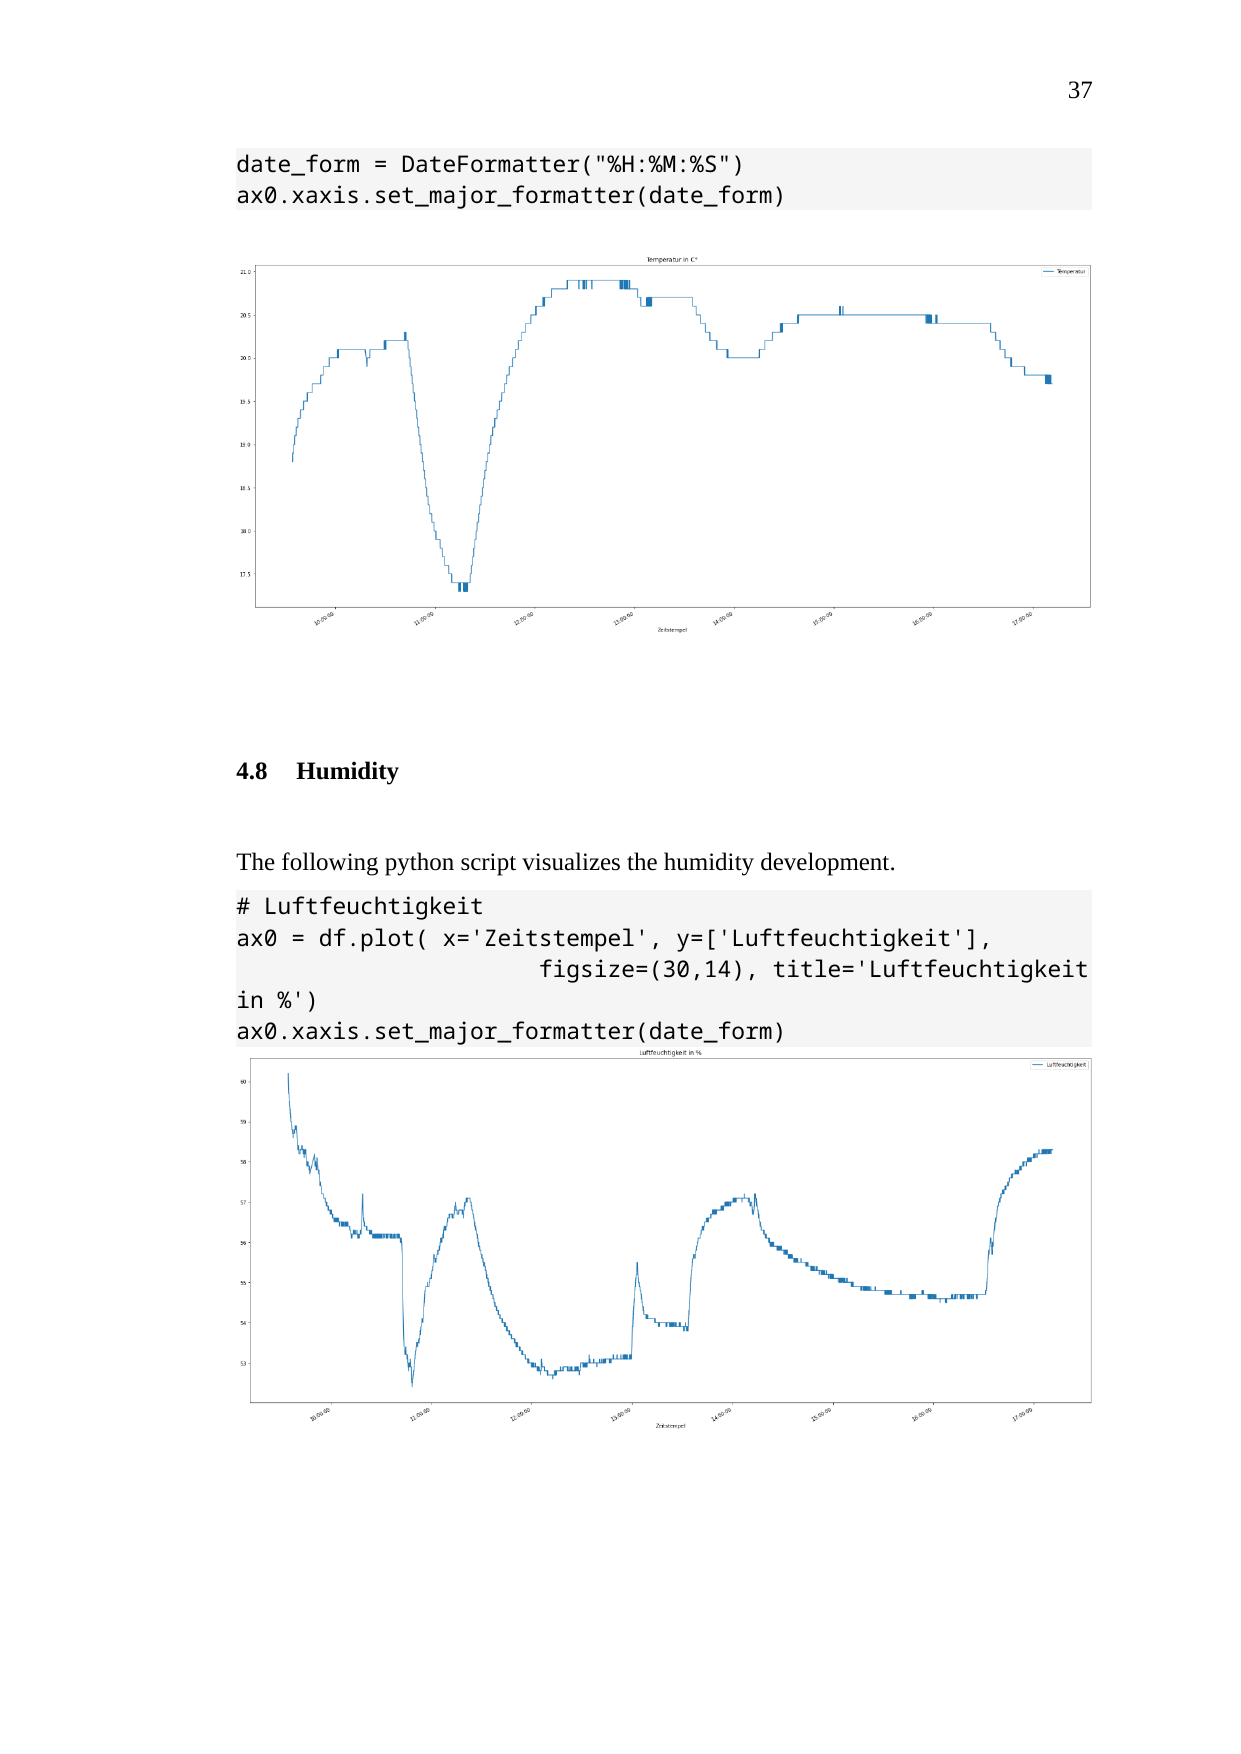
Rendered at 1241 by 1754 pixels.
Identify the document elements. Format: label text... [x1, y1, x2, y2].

text # Luftfeuchtigkeit ax0 = df.plot( x='Zeitstempel', y=['Luftfeuchtigkeit'], figsize=(30,14), title='Luftfeuchtigkeit in %') ax0.xaxis.set_major_formatter(date_form) [236, 890, 1092, 1046]
subtitle Humidity [236, 756, 1092, 785]
picture [236, 1046, 1094, 1432]
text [236, 148, 1092, 210]
picture [236, 253, 1093, 636]
text The following python script visualizes the humidity development. [236, 847, 1092, 876]
